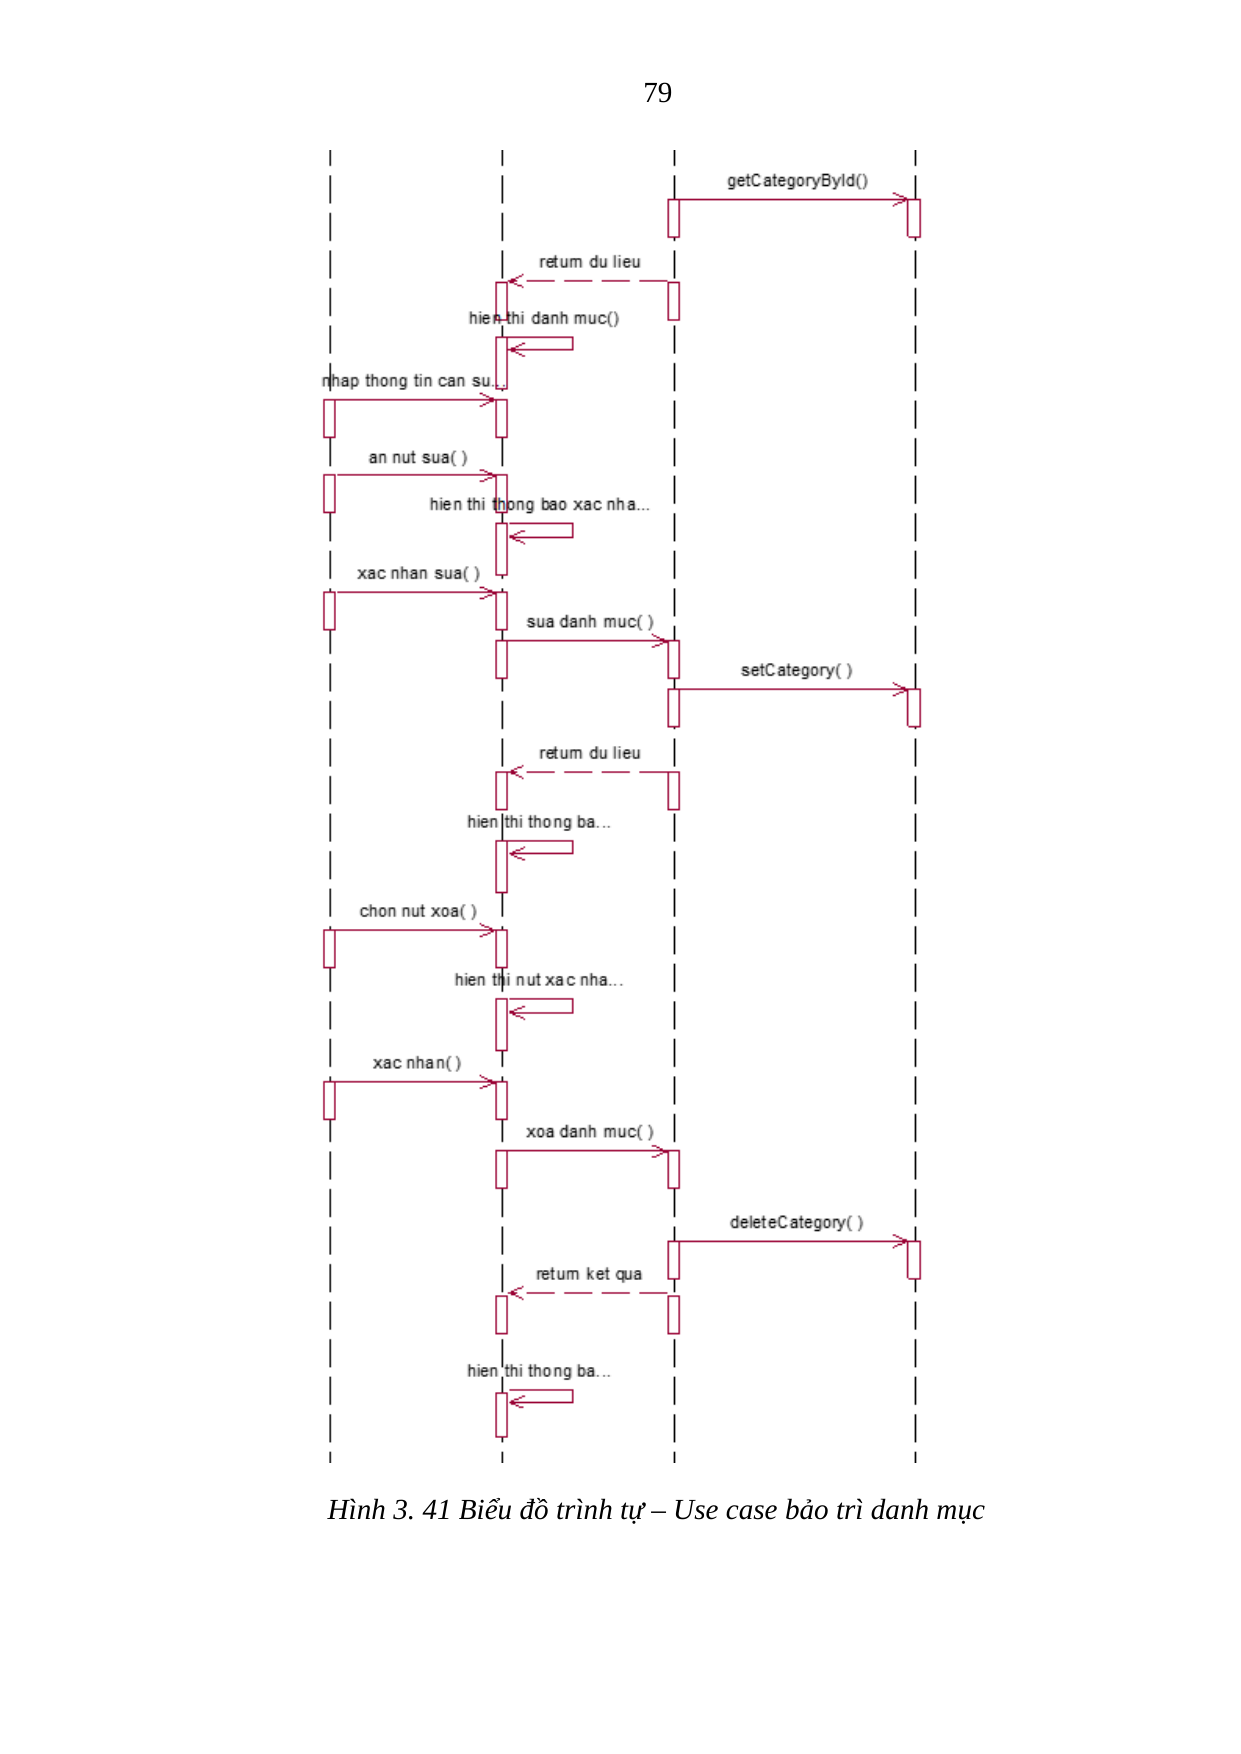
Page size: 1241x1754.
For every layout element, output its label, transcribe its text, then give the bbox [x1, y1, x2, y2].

text Hình 3. 41 Biểu đồ trình tự – Use case bảo trì danh mục [150, 1492, 1090, 1526]
picture [264, 150, 976, 1463]
